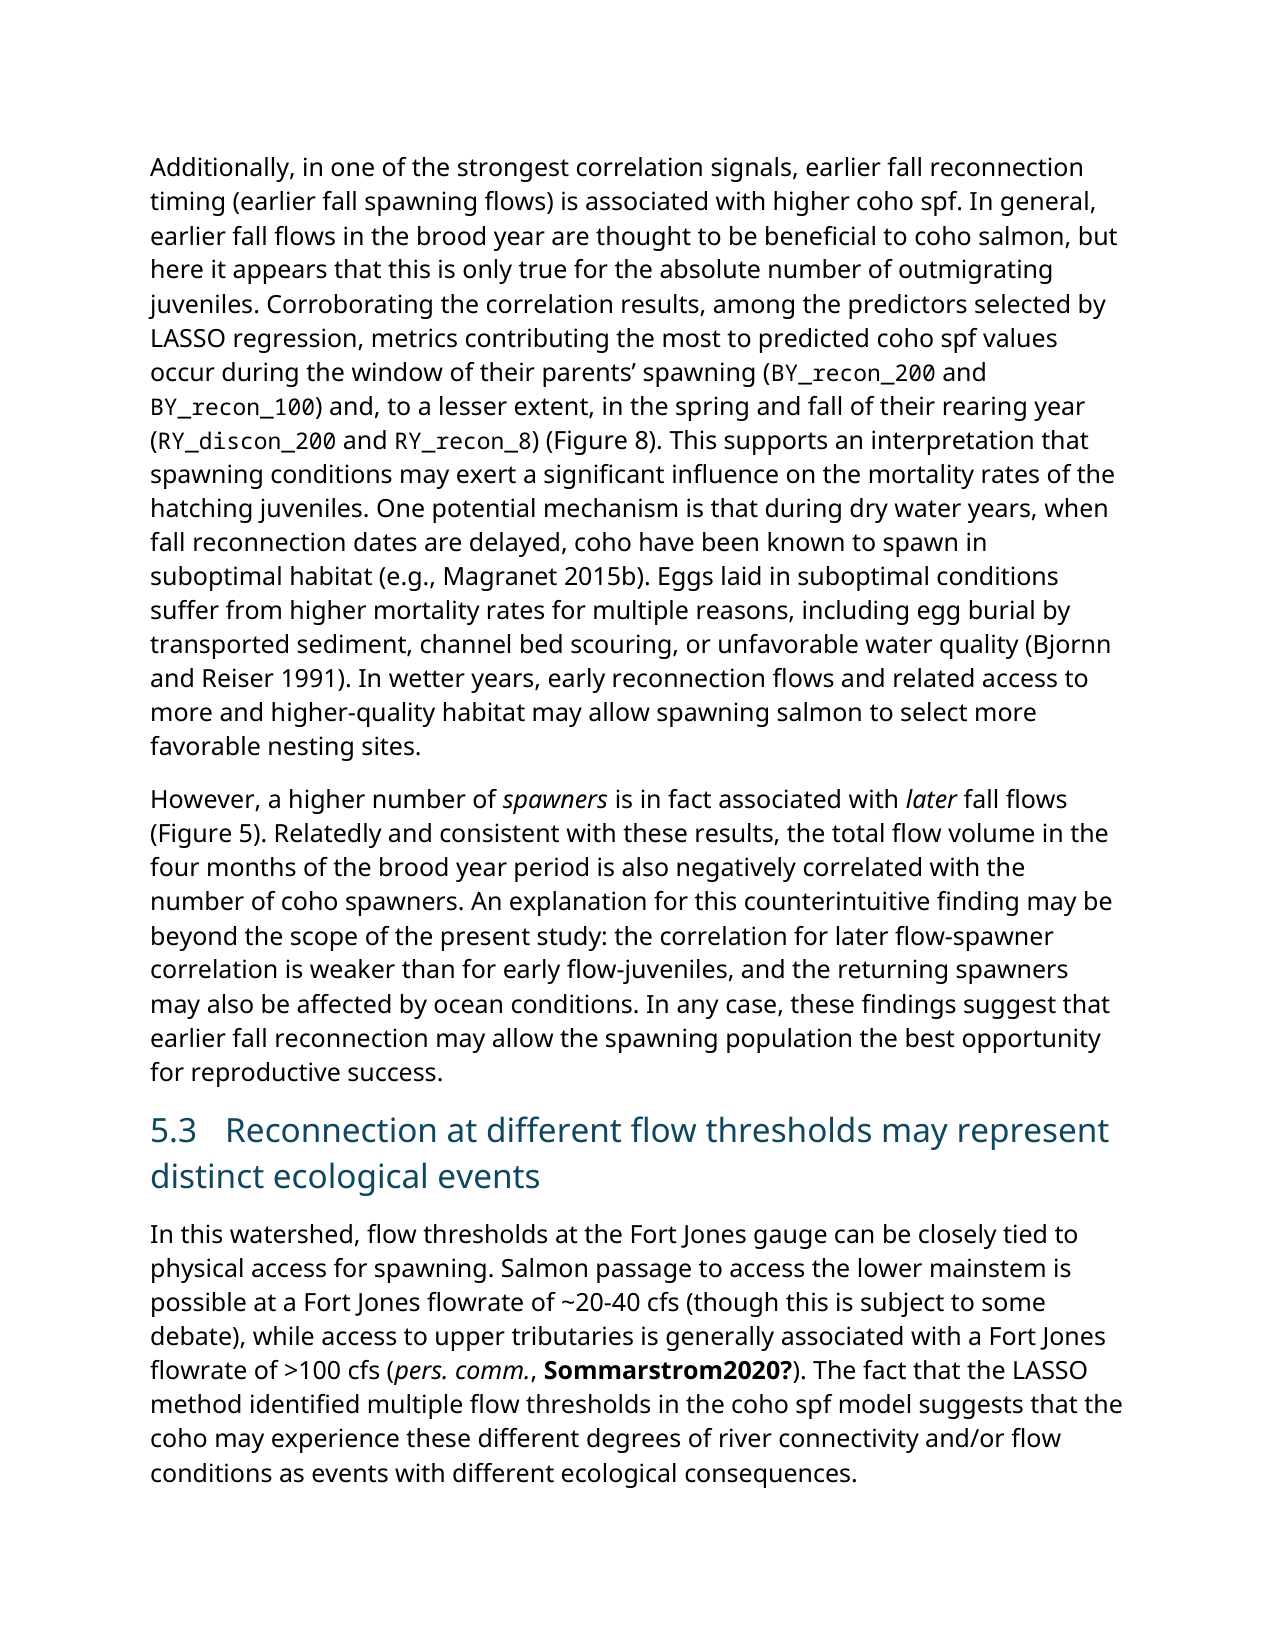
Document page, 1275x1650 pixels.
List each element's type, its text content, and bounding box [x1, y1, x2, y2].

text Additionally, in one of the strongest correlation signals, earlier fall reconnection timing (earlier fall spawning flows) is associated with higher coho spf. In general, earlier fall flows in the brood year are thought to be beneficial to coho salmon, but here it appears that this is only true for the absolute number of outmigrating juveniles. Corroborating the correlation results, among the predictors selected by LASSO regression, metrics contributing the most to predicted coho spf values occur during the window of their parents’ spawning (BY_recon_200 and BY_recon_100) and, to a lesser extent, in the spring and fall of their rearing year (RY_discon_200 and RY_recon_8) (Figure 8). This supports an interpretation that spawning conditions may exert a significant influence on the mortality rates of the hatching juveniles. One potential mechanism is that during dry water years, when fall reconnection dates are delayed, coho have been known to spawn in suboptimal habitat (e.g., Magranet 2015b). Eggs laid in suboptimal conditions suffer from higher mortality rates for multiple reasons, including egg burial by transported sediment, channel bed scouring, or unfavorable water quality (Bjornn and Reiser 1991). In wetter years, early reconnection flows and related access to more and higher-quality habitat may allow spawning salmon to select more favorable nesting sites. [150, 150, 1125, 763]
text In this watershed, flow thresholds at the Fort Jones gauge can be closely tied to physical access for spawning. Salmon passage to access the lower mainstem is possible at a Fort Jones flowrate of ~20-40 cfs (though this is subject to some debate), while access to upper tributaries is generally associated with a Fort Jones flowrate of >100 cfs (pers. comm., Sommarstrom2020?). The fact that the LASSO method identified multiple flow thresholds in the coho spf model suggests that the coho may experience these different degrees of river connectivity and/or flow conditions as events with different ecological consequences. [150, 1217, 1125, 1489]
subtitle 5.3 Reconnection at different flow thresholds may represent distinct ecological events [150, 1107, 1125, 1198]
text However, a higher number of spawners is in fact associated with later fall flows (Figure 5). Relatedly and consistent with these results, the total flow volume in the four months of the brood year period is also negatively correlated with the number of coho spawners. An explanation for this counterintuitive finding may be beyond the scope of the present study: the correlation for later flow-spawner correlation is weaker than for early flow-juveniles, and the returning spawners may also be affected by ocean conditions. In any case, these findings suggest that earlier fall reconnection may allow the spawning population the best opportunity for reproductive success. [150, 782, 1125, 1088]
